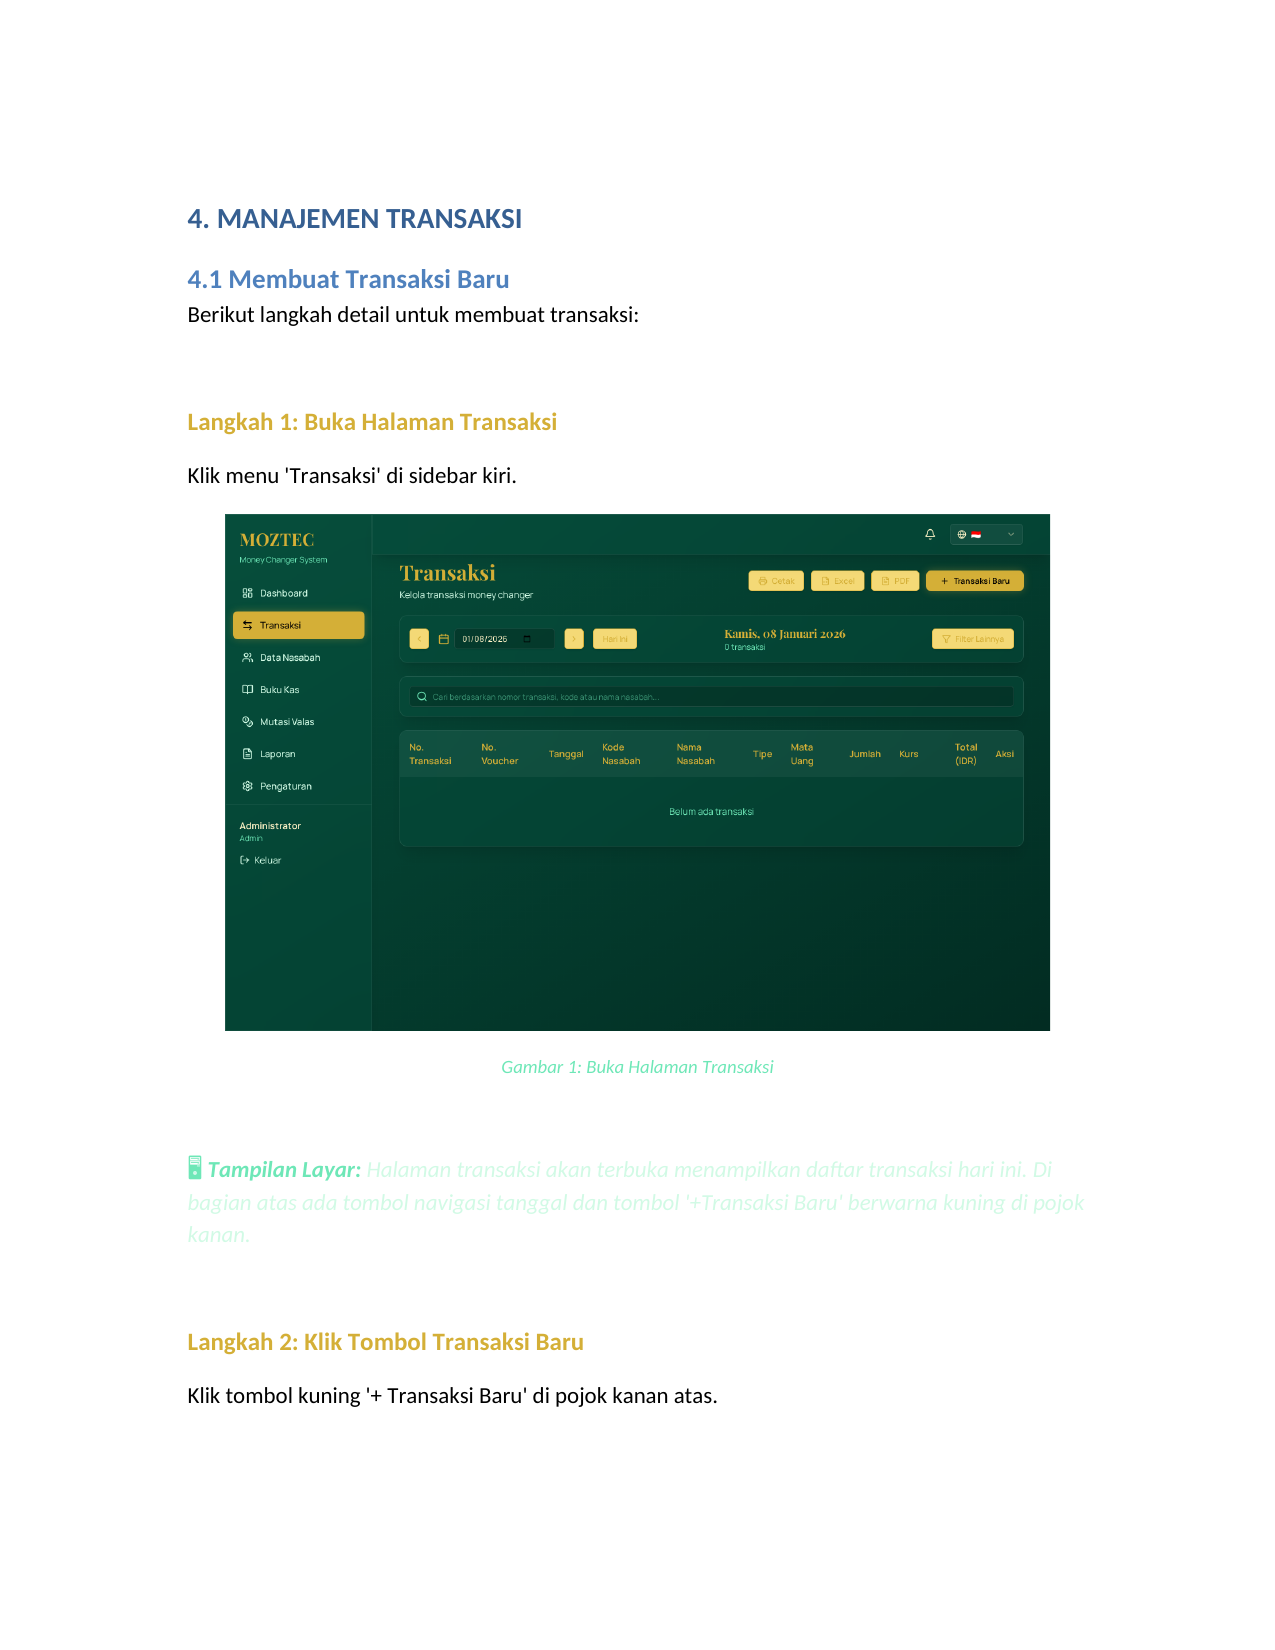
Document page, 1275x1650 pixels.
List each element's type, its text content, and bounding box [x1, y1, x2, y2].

text Langkah 1: Buka Halaman Transaksi [187, 406, 1087, 436]
text 🖥️ Tampilan Layar: Halaman transaksi akan terbuka menampilkan daftar transaksi hari ini. Di bagian atas ada tombol navigasi tanggal dan tombol '+Transaksi Baru' berwarna kuning di pojok kanan. [187, 1155, 1087, 1248]
text Gambar 1: Buka Halaman Transaksi [187, 1055, 1087, 1078]
text Klik tombol kuning '+ Transaksi Baru' di pojok kanan atas. [187, 1382, 1087, 1410]
text Berikut langkah detail untuk membuat transaksi: [187, 300, 1087, 328]
text Langkah 2: Klik Tombol Transaksi Baru [187, 1326, 1087, 1356]
subtitle 4. MANAJEMEN TRANSAKSI [187, 200, 1087, 236]
picture [225, 514, 1050, 1031]
subtitle 4.1 Membuat Transaksi Baru [187, 262, 1087, 295]
text Klik menu 'Transaksi' di sidebar kiri. [187, 462, 1087, 489]
